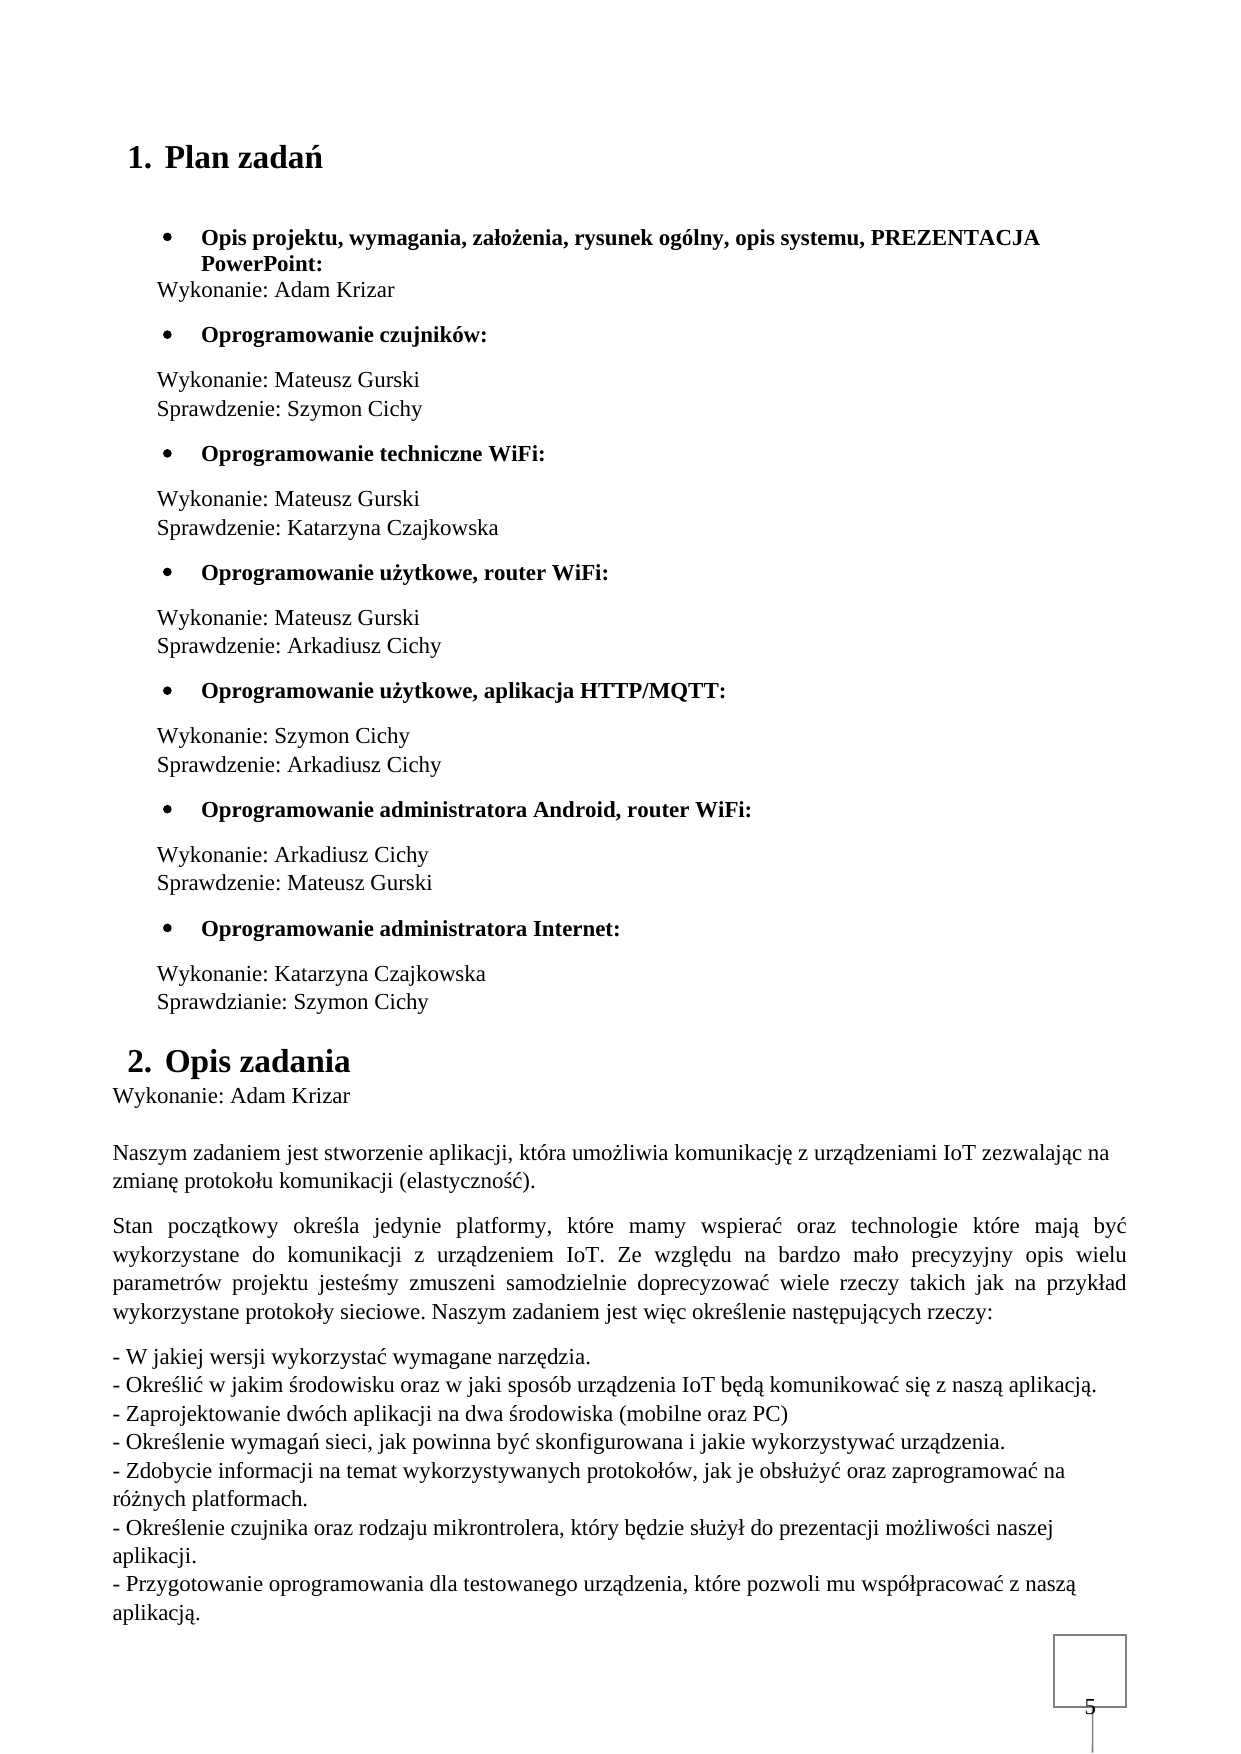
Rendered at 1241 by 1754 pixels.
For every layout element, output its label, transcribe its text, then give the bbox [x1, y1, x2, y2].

text Wykonanie: Szymon Cichy Sprawdzenie: Arkadiusz Cichy [157, 722, 1128, 777]
list Oprogramowanie użytkowe, aplikacja HTTP/MQTT: [163, 677, 1128, 704]
list Opis projektu, wymagania, założenia, rysunek ogólny, opis systemu, PREZENTACJA PowerPoint: [163, 223, 1128, 276]
subtitle Opis zadania [127, 1042, 1128, 1080]
text Wykonanie: Adam Krizar [157, 276, 1128, 303]
subtitle Plan zadań [127, 138, 1128, 176]
list Oprogramowanie czujników: [163, 321, 1128, 348]
list Oprogramowanie administratora Internet: [163, 914, 1128, 941]
text Wykonanie: Mateusz Gurski Sprawdzenie: Szymon Cichy [157, 366, 1128, 421]
text Wykonanie: Adam Krizar Naszym zadaniem jest stworzenie aplikacji, która umożliwia komunikację z urządzeniami IoT zezwalając na zmianę protokołu komunikacji (elastyczność). [112, 1082, 1128, 1194]
list Oprogramowanie techniczne WiFi: [163, 440, 1128, 466]
list Oprogramowanie użytkowe, router WiFi: [163, 559, 1128, 585]
list Oprogramowanie administratora Android, router WiFi: [163, 796, 1128, 822]
text Wykonanie: Arkadiusz Cichy Sprawdzenie: Mateusz Gurski [157, 841, 1128, 896]
text Stan początkowy określa jedynie platformy, które mamy wspierać oraz technologie które mają być wykorzystane do komunikacji z urządzeniem IoT. Ze względu na bardzo mało precyzyjny opis wielu parametrów projektu jesteśmy zmuszeni samodzielnie doprecyzować wiele rzeczy takich jak na przykład wykorzystane protokoły sieciowe. Naszym zadaniem jest więc określenie następujących rzeczy: [112, 1213, 1128, 1324]
text Wykonanie: Mateusz Gurski Sprawdzenie: Katarzyna Czajkowska [157, 485, 1128, 540]
text Wykonanie: Mateusz Gurski Sprawdzenie: Arkadiusz Cichy [157, 604, 1128, 658]
text Wykonanie: Katarzyna Czajkowska Sprawdzianie: Szymon Cichy [157, 960, 1128, 1014]
text - W jakiej wersji wykorzystać wymagane narzędzia. - Określić w jakim środowisku oraz w jaki sposób urządzenia IoT będą komunikować się z naszą aplikacją. - Zaprojektowanie dwóch aplikacji na dwa środowiska (mobilne oraz PC) - Określenie wymagań sieci, jak powinna być skonfigurowana i jakie wykorzystywać urządzenia. - Zdobycie informacji na temat wykorzystywanych protokołów, jak je obsłużyć oraz zaprogramować na różnych platformach. - Określenie czujnika oraz rodzaju mikrontrolera, który będzie służył do prezentacji możliwości naszej aplikacji. - Przygotowanie oprogramowania dla testowanego urządzenia, które pozwoli mu współpracować z naszą aplikacją. [112, 1343, 1128, 1625]
